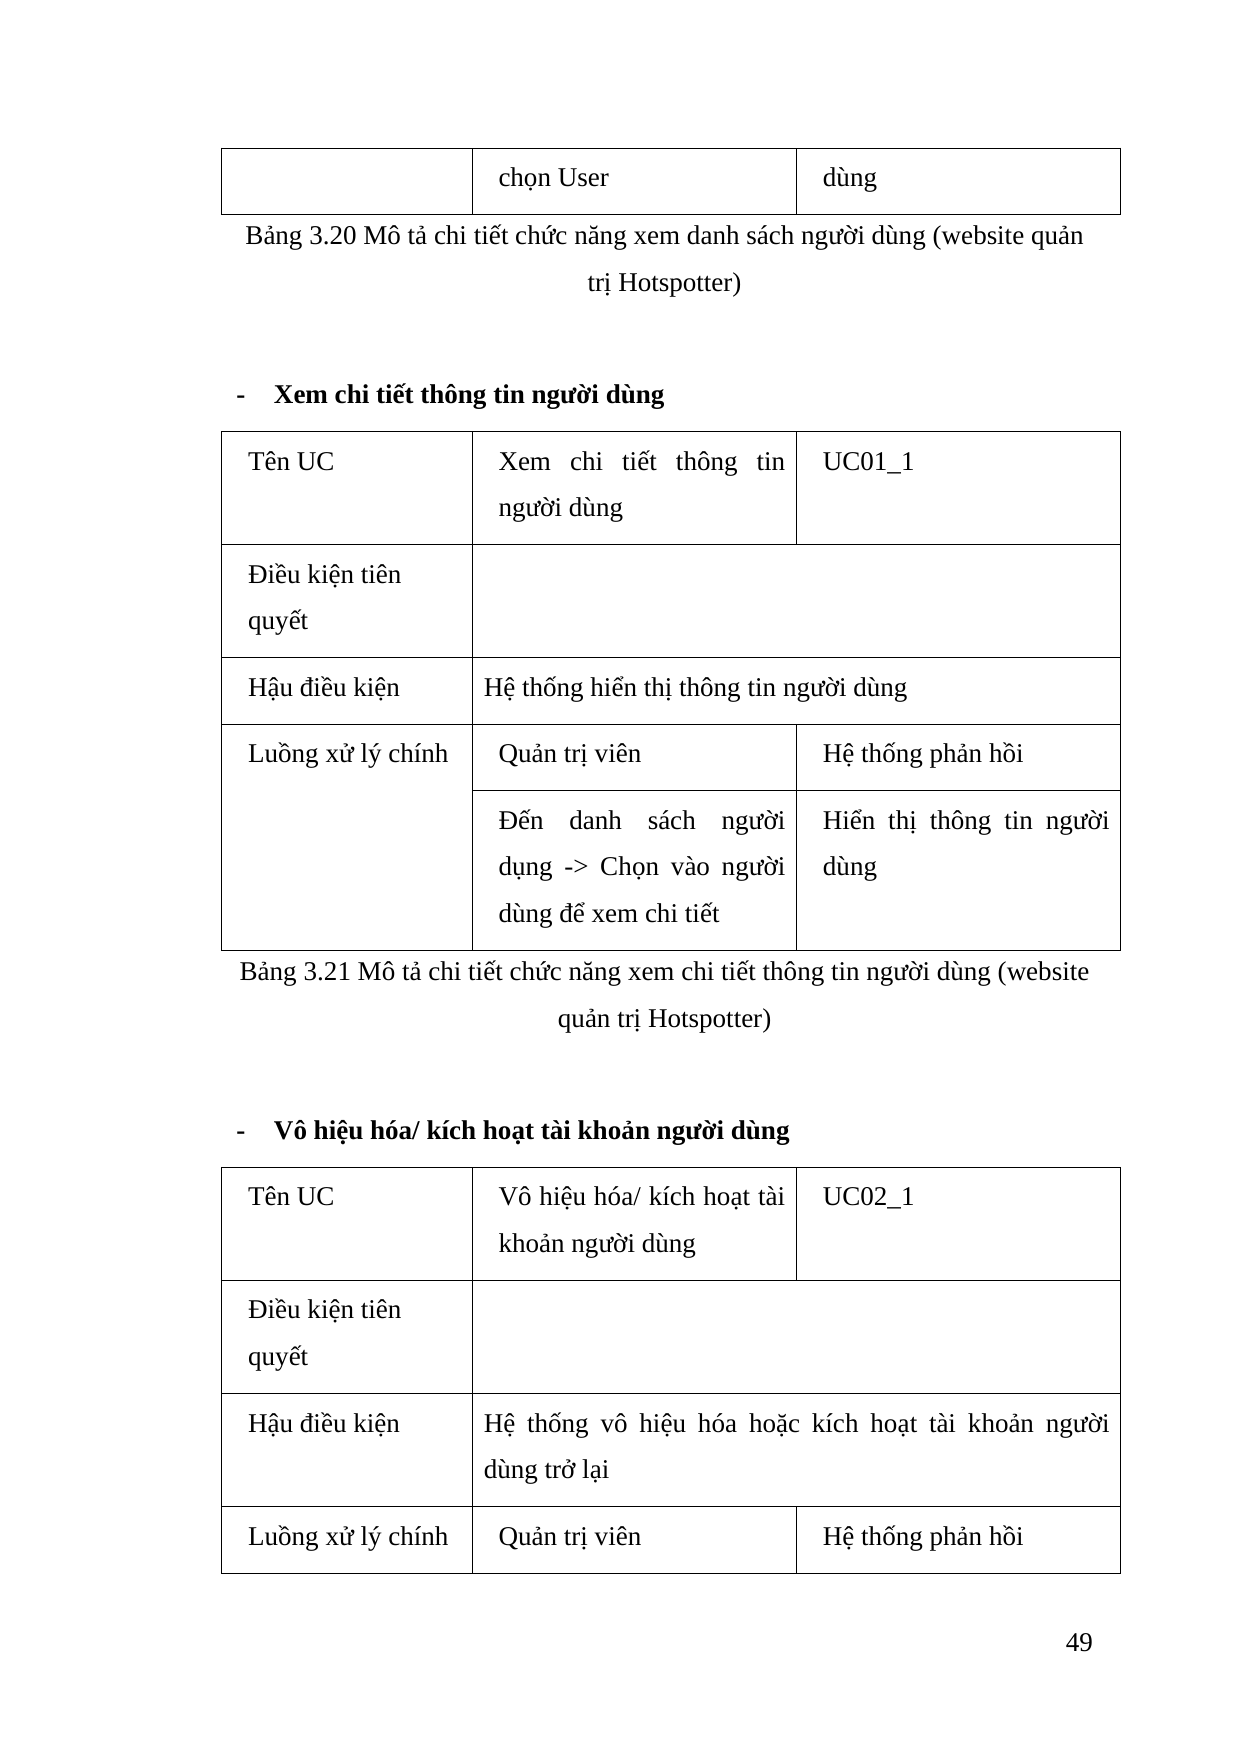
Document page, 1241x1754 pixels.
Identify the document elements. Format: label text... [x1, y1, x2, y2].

table_header Xem chi tiết thông tin người dùng [473, 432, 796, 544]
table_header UC01_1 [797, 432, 1120, 544]
table_cell Hệ thống hiển thị thông tin người dùng [473, 658, 1120, 724]
table_cell Quản trị viên [473, 1507, 796, 1573]
table_cell Quản trị viên [473, 725, 796, 790]
table_header Tên UC [222, 1168, 472, 1280]
table_cell Hiển thị thông tin người dùng [797, 791, 1120, 950]
table_cell Luồng xử lý chính [222, 725, 472, 950]
table_cell [473, 1281, 1120, 1393]
text Bảng 3.21 Mô tả chi tiết chức năng xem chi tiết thông tin người dùng (website quản trị Hotspotter) [236, 955, 1092, 1033]
table_cell Điều kiện tiên quyết [222, 1281, 472, 1393]
table_header Tên UC [222, 432, 472, 544]
table_header Vô hiệu hóa/ kích hoạt tài khoản người dùng [473, 1168, 796, 1280]
table_header UC02_1 [797, 1168, 1120, 1280]
table_cell [473, 545, 1120, 657]
table_cell Hệ thống phản hồi [797, 1507, 1120, 1573]
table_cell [473, 149, 796, 214]
table_cell Hệ thống phản hồi [797, 725, 1120, 790]
table_cell Hệ thống vô hiệu hóa hoặc kích hoạt tài khoản người dùng trở lại [473, 1394, 1120, 1506]
table_cell Hậu điều kiện [222, 658, 472, 724]
text Bảng 3.20 Mô tả chi tiết chức năng xem danh sách người dùng (website quản trị Hotspotter) [236, 219, 1092, 297]
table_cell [797, 149, 1120, 214]
table_cell Đến danh sách người dụng -> Chọn vào người dùng để xem chi tiết [473, 791, 796, 950]
table_cell Điều kiện tiên quyết [222, 545, 472, 657]
list Vô hiệu hóa/ kích hoạt tài khoản người dùng [236, 1114, 1092, 1145]
table_cell Luồng xử lý chính [222, 1507, 472, 1573]
list Xem chi tiết thông tin người dùng [236, 378, 1092, 409]
table_cell Hậu điều kiện [222, 1394, 472, 1506]
